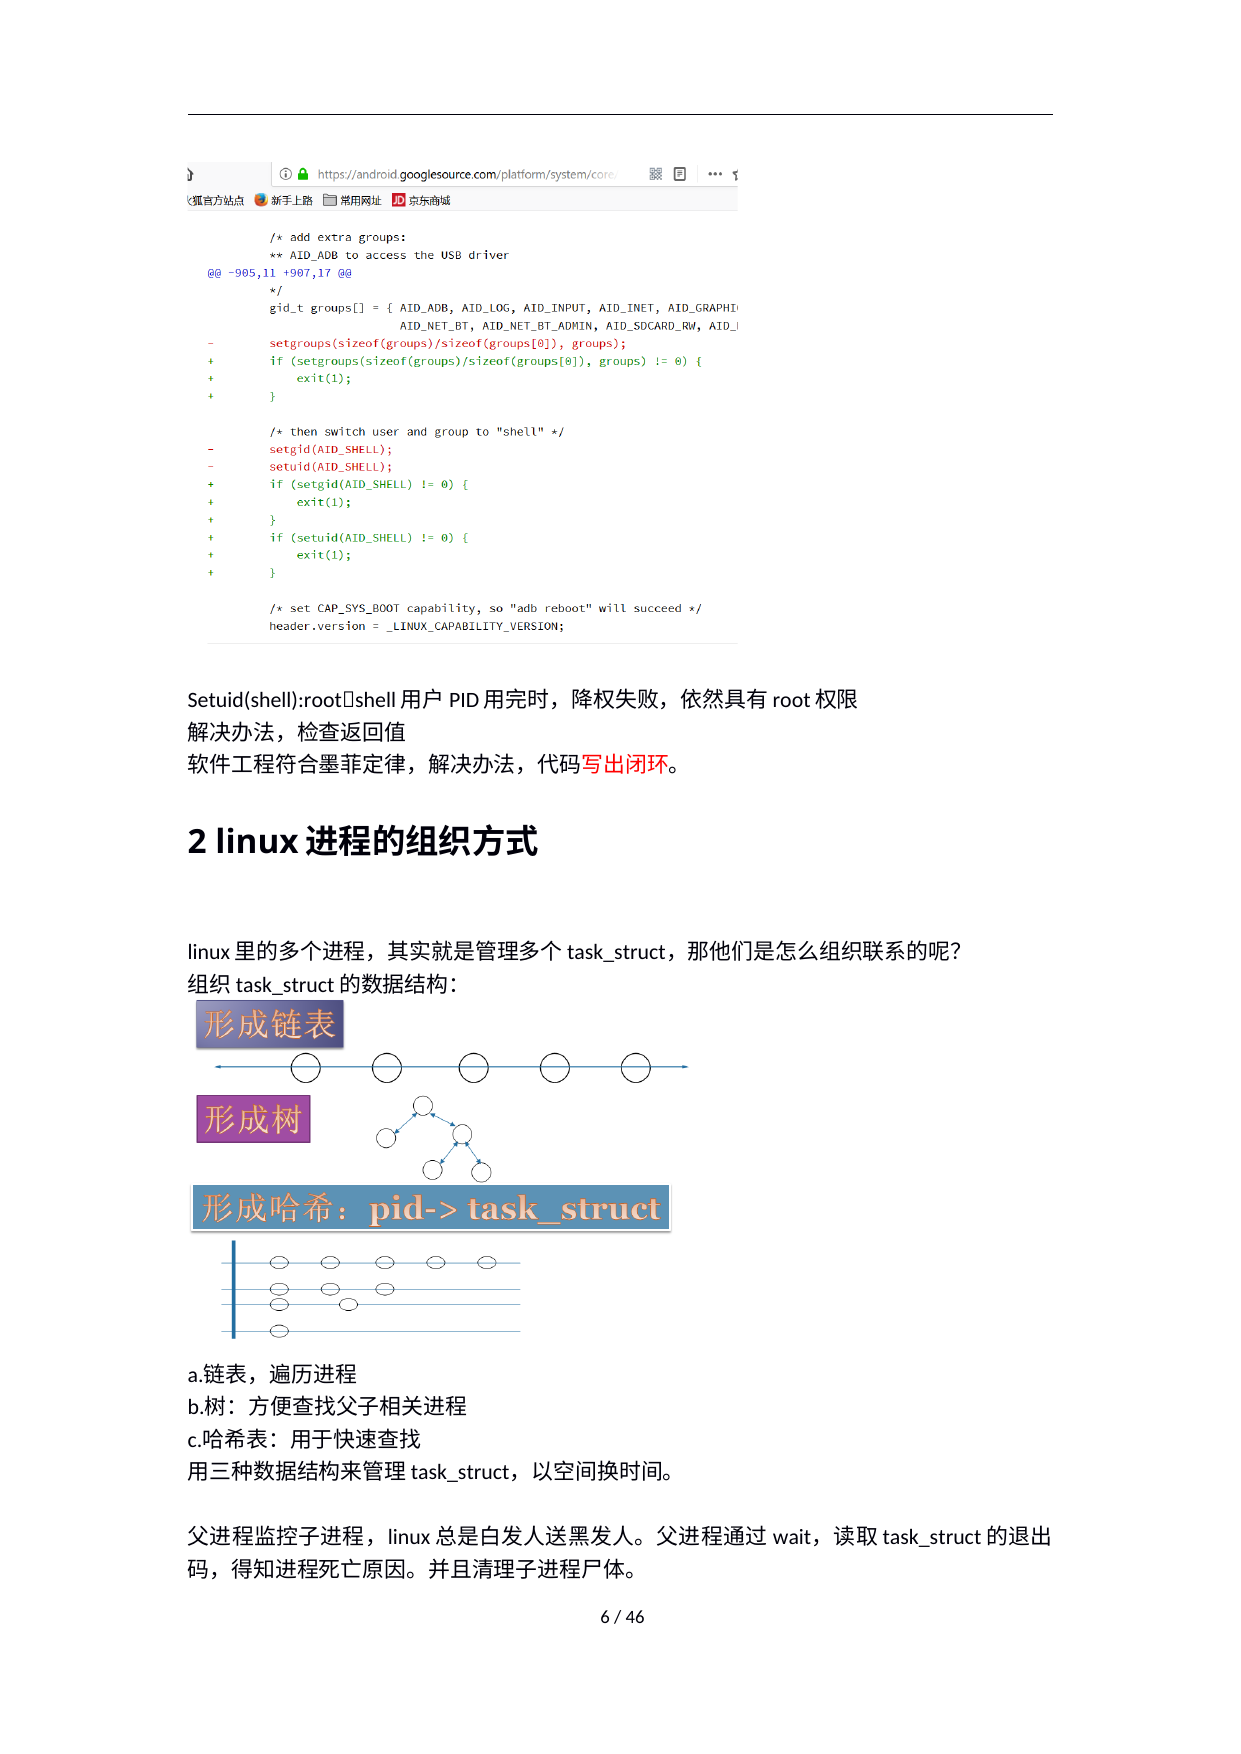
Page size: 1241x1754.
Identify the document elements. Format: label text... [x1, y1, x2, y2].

text 父进程监控子进程，linux总是白发人送黑发人。父进程通过wait，读取task_struct的退出码，得知进程死亡原因。并且清理子进程尸体。 [187, 1519, 1053, 1584]
text Setuid(shell):rootshell用户 PID用完时，降权失败，依然具有root权限 [187, 682, 1053, 714]
picture [187, 162, 738, 645]
text 解决办法，检查返回值 [187, 714, 1053, 747]
subtitle 2 linux进程的组织方式 [187, 807, 1053, 872]
text 用三种数据结构来管理task_struct，以空间换时间。 [187, 1454, 1053, 1486]
text c.哈希表：用于快速查找 [187, 1421, 1053, 1454]
text linux里的多个进程，其实就是管理多个task_struct，那他们是怎么组织联系的呢？ [187, 934, 1053, 966]
text b.树：方便查找父子相关进程 [187, 1389, 1053, 1421]
text 软件工程符合墨菲定律，解决办法，代码写出闭环。 [187, 747, 1053, 779]
text a.链表，遍历进程 [187, 1356, 1053, 1389]
picture [187, 998, 695, 1341]
text 组织task_struct的数据结构： [187, 966, 1053, 999]
